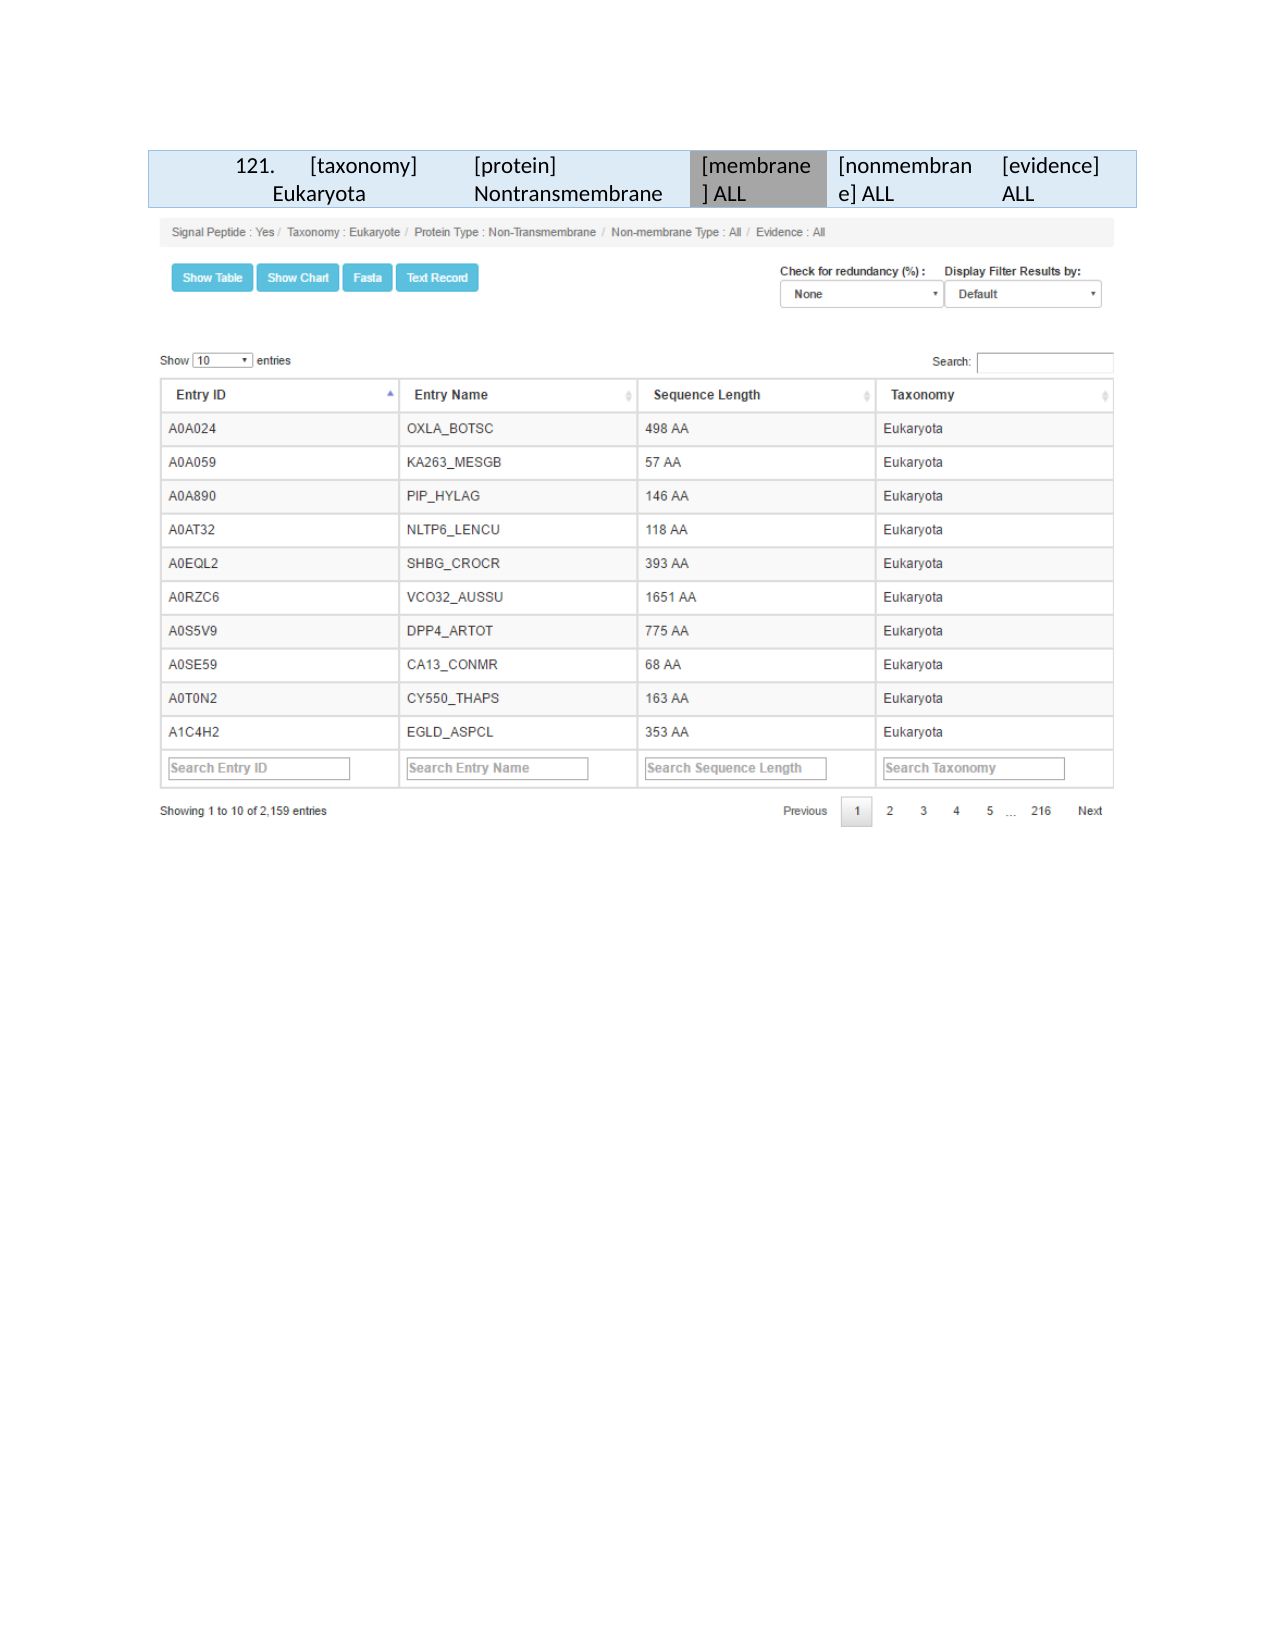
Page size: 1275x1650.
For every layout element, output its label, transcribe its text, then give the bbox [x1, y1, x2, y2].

table_header [nonmembrane] ALL [827, 151, 991, 207]
table_header [evidence] ALL [991, 151, 1113, 207]
table_header [1113, 151, 1136, 207]
table_header [protein] Nontransmembrane [463, 151, 690, 207]
table_header [membrane] ALL [690, 151, 827, 207]
table_header [taxonomy] Eukaryota [149, 151, 463, 207]
picture [150, 208, 1125, 827]
